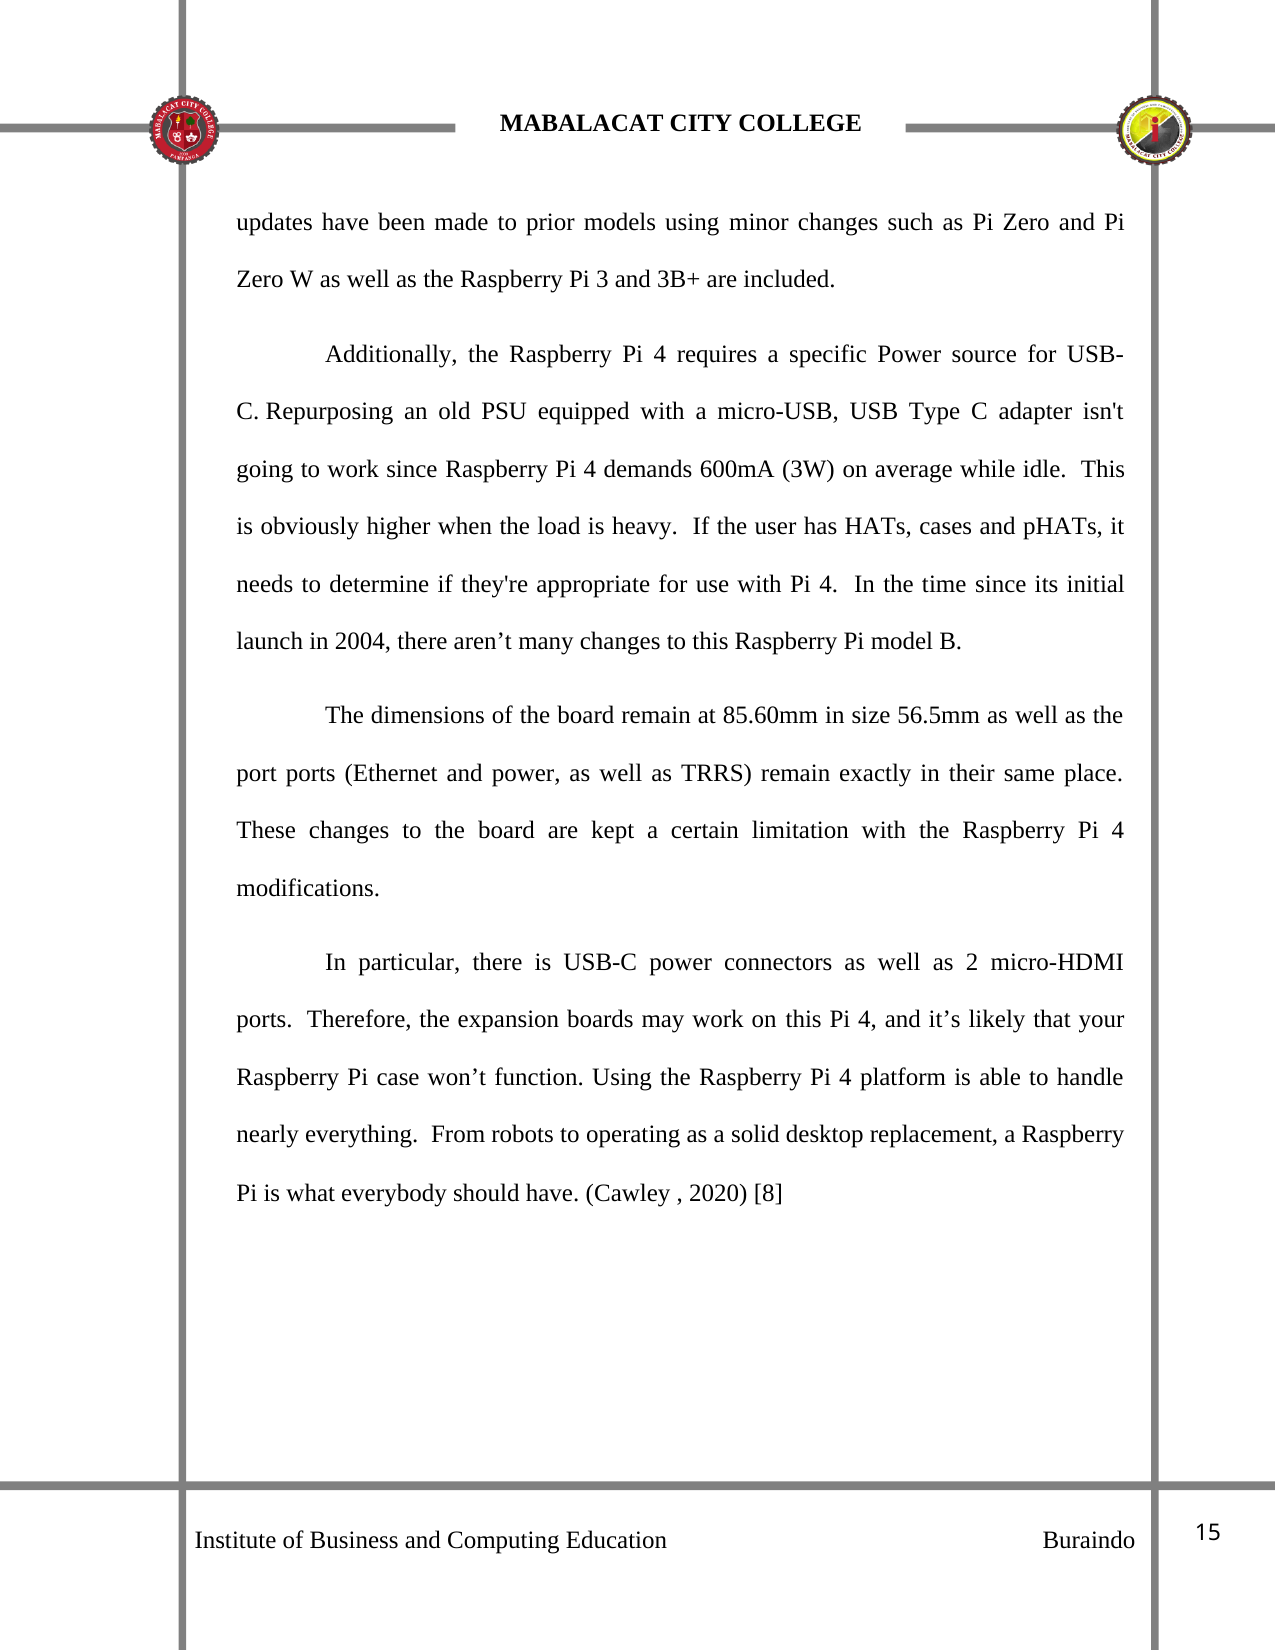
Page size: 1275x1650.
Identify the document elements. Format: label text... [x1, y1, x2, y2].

picture [147, 92, 221, 167]
text The dimensions of the board remain at 85.60mm in size 56.5mm as well as the port ports (Ethernet and power, as well as TRRS) remain exactly in their same place. These changes to the board are kept a certain limitation with the Raspberry Pi 4 modifications. [236, 700, 1125, 902]
text Additionally, the Raspberry Pi 4 requires a specific Power source for USB-C. Repurposing an old PSU equipped with a micro-USB, USB Type C adapter isn't going to work since Raspberry Pi 4 demands 600mA (3W) on average while idle. This is obviously higher when the load is heavy. If the user has HATs, cases and pHATs, it needs to determine if they're appropriate for use with Pi 4. In the time since its initial launch in 2004, there aren’t many changes to this Raspberry Pi model B. [236, 339, 1125, 655]
text In particular, there is USB-C power connectors as well as 2 micro-HDMI ports. Therefore, the expansion boards may work on this Pi 4, and it’s likely that your Raspberry Pi case won’t function. Using the Raspberry Pi 4 platform is able to handle nearly everything. From robots to operating as a solid desktop replacement, a Raspberry Pi is what everybody should have. (Cawley , 2020) [236, 947, 1125, 1208]
picture [1114, 92, 1194, 168]
